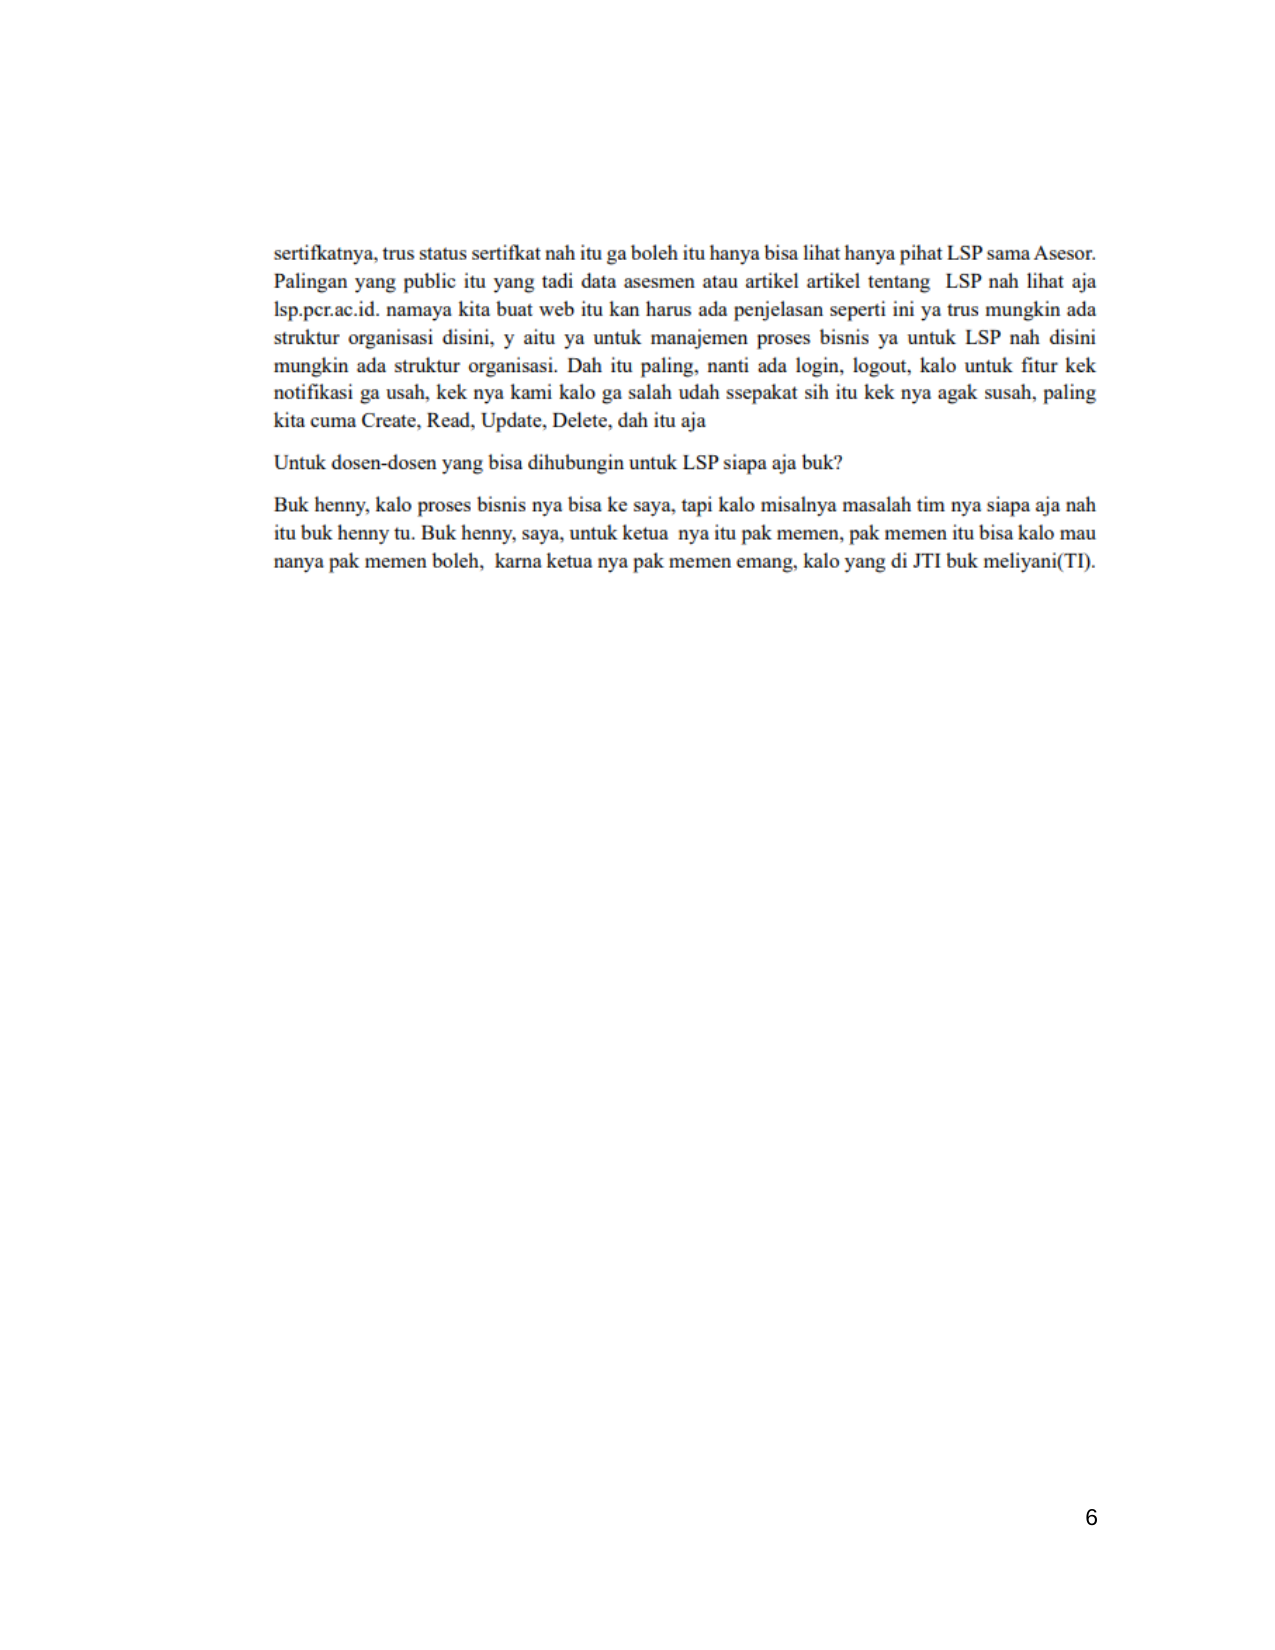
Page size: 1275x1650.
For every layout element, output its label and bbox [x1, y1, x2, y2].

picture [198, 177, 1171, 641]
